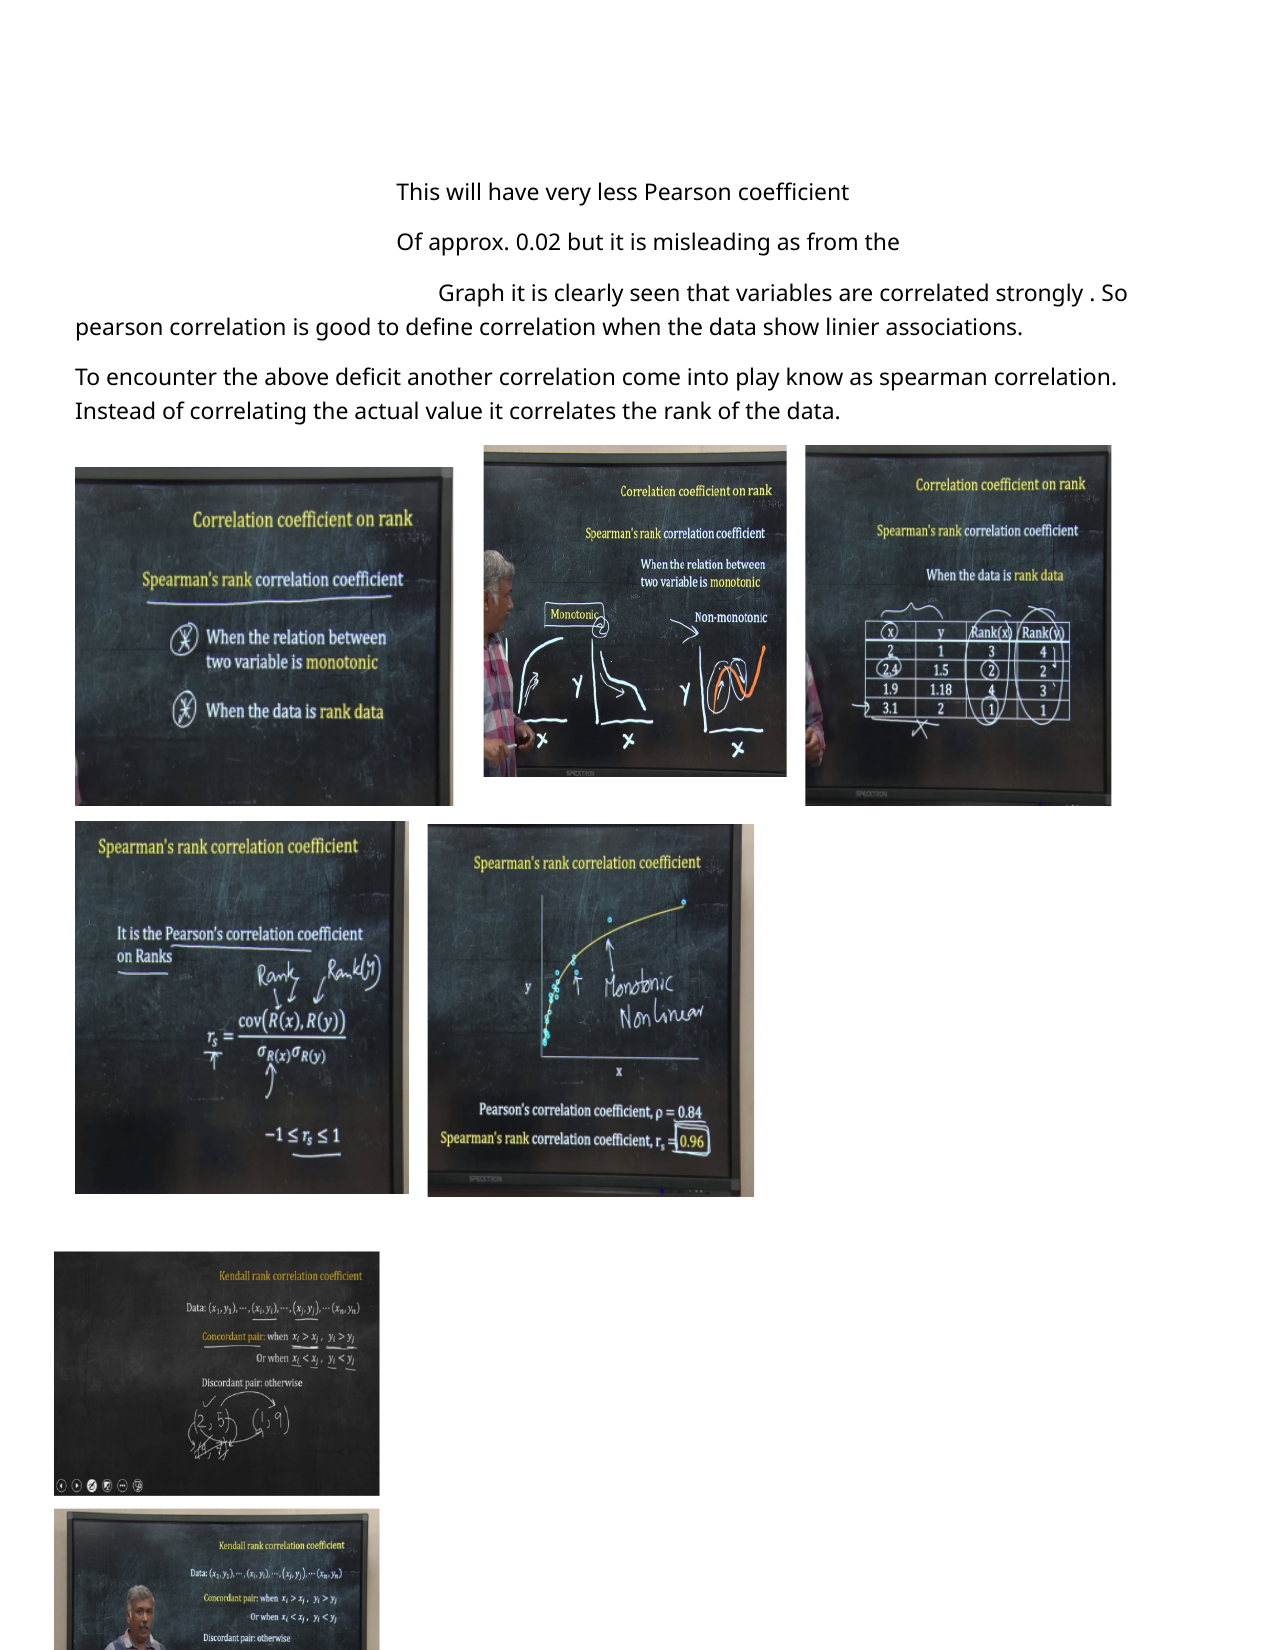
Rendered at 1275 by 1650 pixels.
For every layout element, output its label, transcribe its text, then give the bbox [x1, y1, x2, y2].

text Graph it is clearly seen that variables are correlated strongly . So pearson correlation is good to define correlation when the data show linier associations. [75, 277, 1200, 342]
picture [50, 1249, 382, 1650]
picture [75, 467, 454, 806]
picture [805, 445, 1112, 806]
picture [427, 824, 755, 1197]
text Of approx. 0.02 but it is misleading as from the [75, 226, 1200, 257]
text This will have very less Pearson coefficient [75, 176, 1200, 207]
picture [483, 445, 787, 777]
text To encounter the above deficit another correlation come into play know as spearman correlation. Instead of correlating the actual value it correlates the rank of the data. [75, 361, 1200, 426]
picture [75, 821, 409, 1194]
